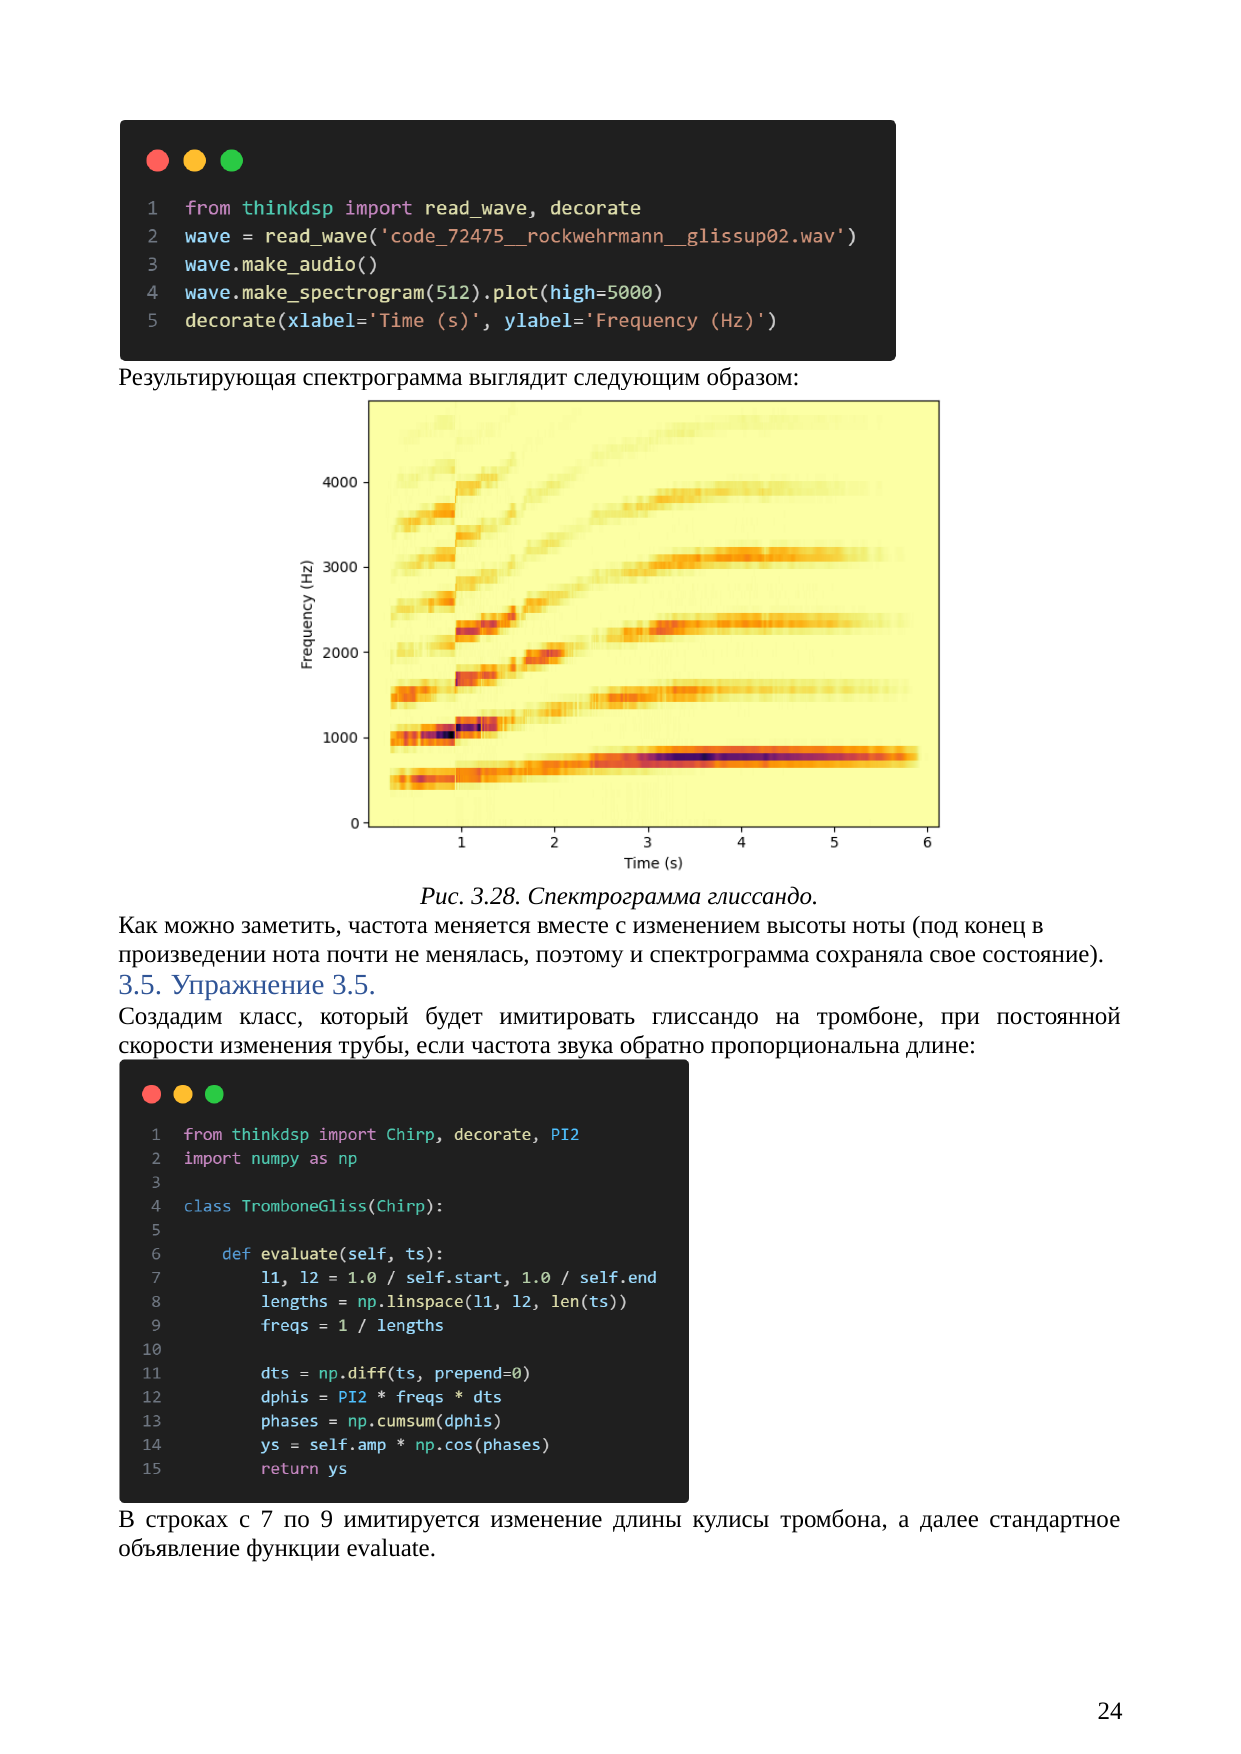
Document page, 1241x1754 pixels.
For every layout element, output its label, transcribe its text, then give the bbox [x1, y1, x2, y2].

text В строках с 7 по 9 имитируется изменение длины кулисы тромбона, а далее стандартное объявление функции evaluate. [118, 1504, 1122, 1561]
text Создадим класс, который будет имитировать глиссандо на тромбоне, при постоянной скорости изменения трубы, если частота звука обратно пропорциональна длине: [118, 1001, 1122, 1058]
text Как можно заметить, частота меняется вместе с изменением высоты ноты (под конец в произведении нота почти не менялась, поэтому и спектрограмма сохраняла свое состояние). [118, 910, 1122, 967]
picture [291, 390, 949, 882]
subtitle Упражнение 3.5. [118, 967, 1122, 1001]
picture [118, 118, 897, 362]
picture [118, 1058, 690, 1504]
text Результирующая спектрограмма выглядит следующим образом: [118, 362, 1122, 391]
